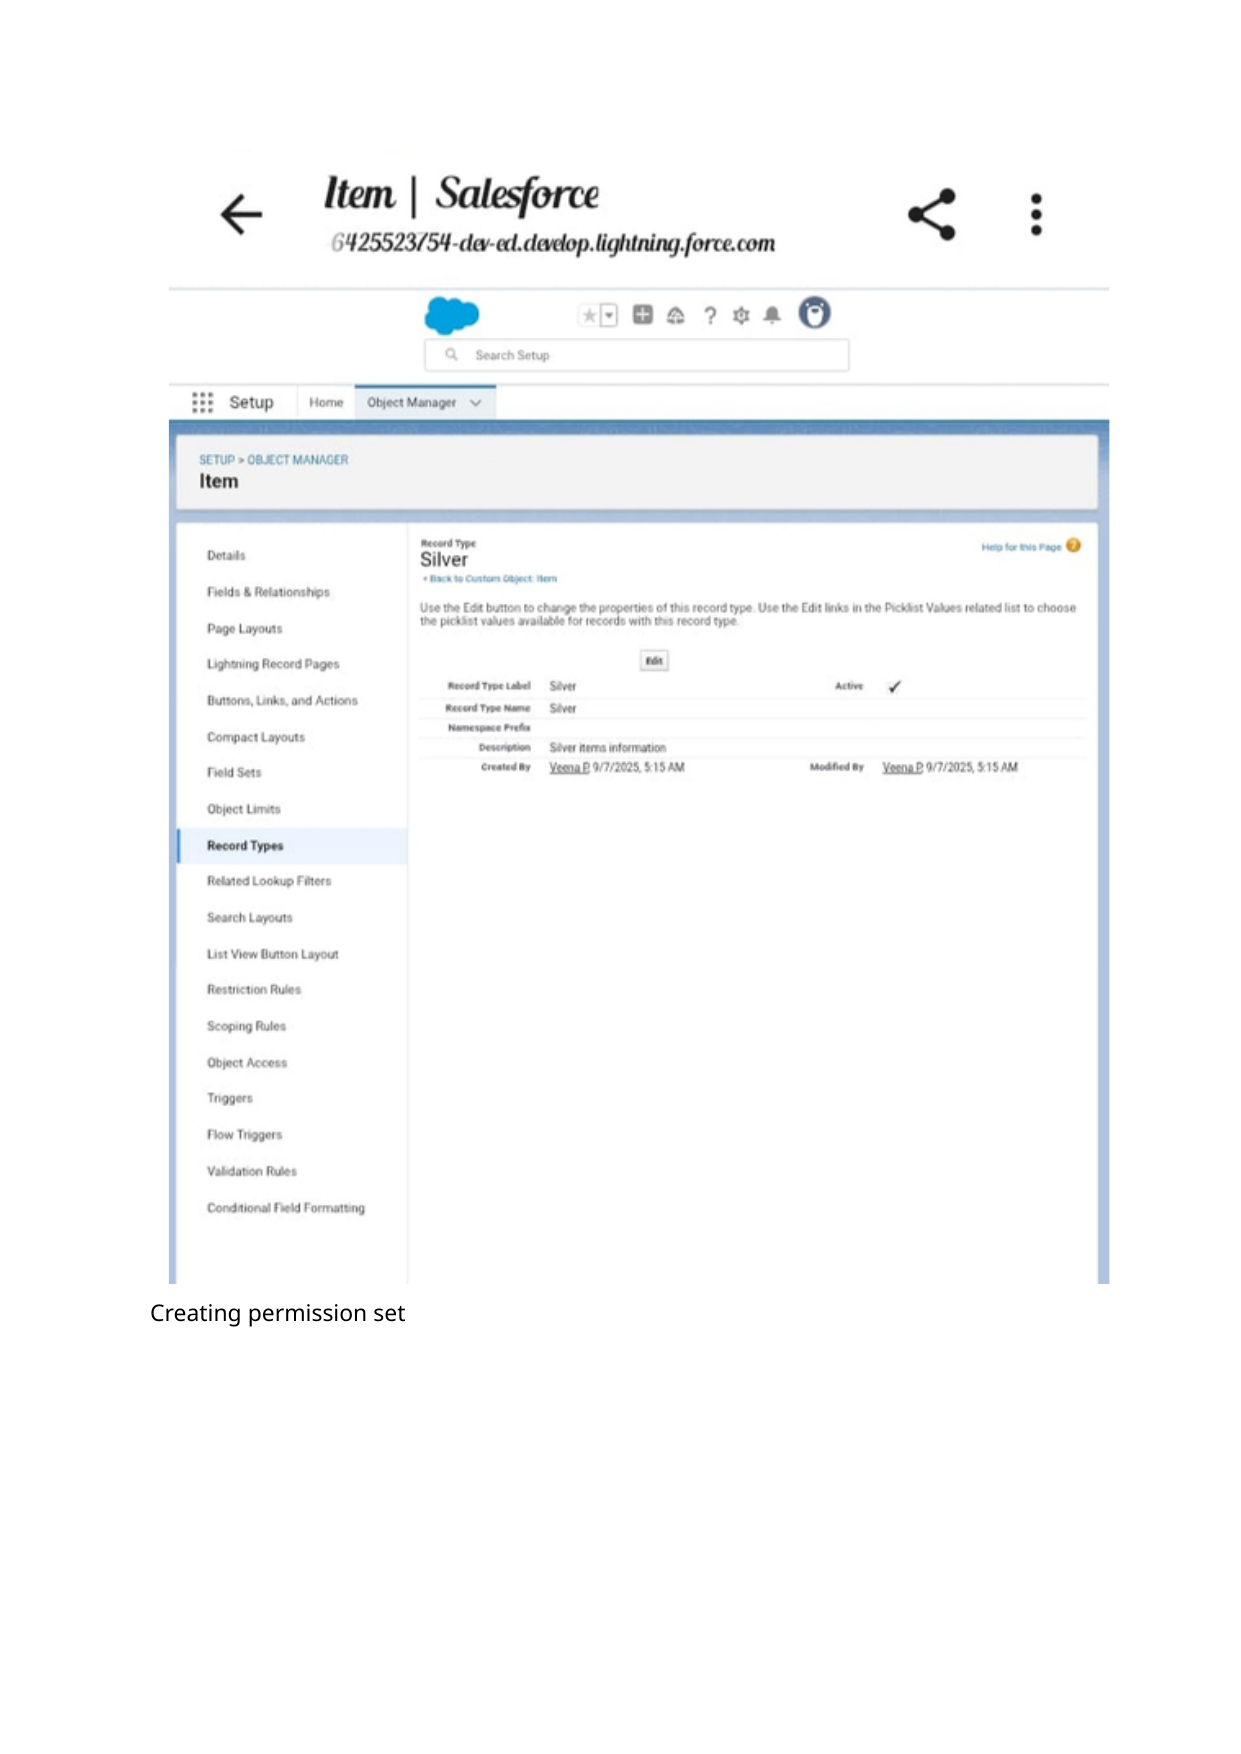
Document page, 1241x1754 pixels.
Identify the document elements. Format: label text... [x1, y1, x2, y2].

text Creating permission set [150, 1296, 1090, 1328]
picture [168, 150, 1110, 1284]
